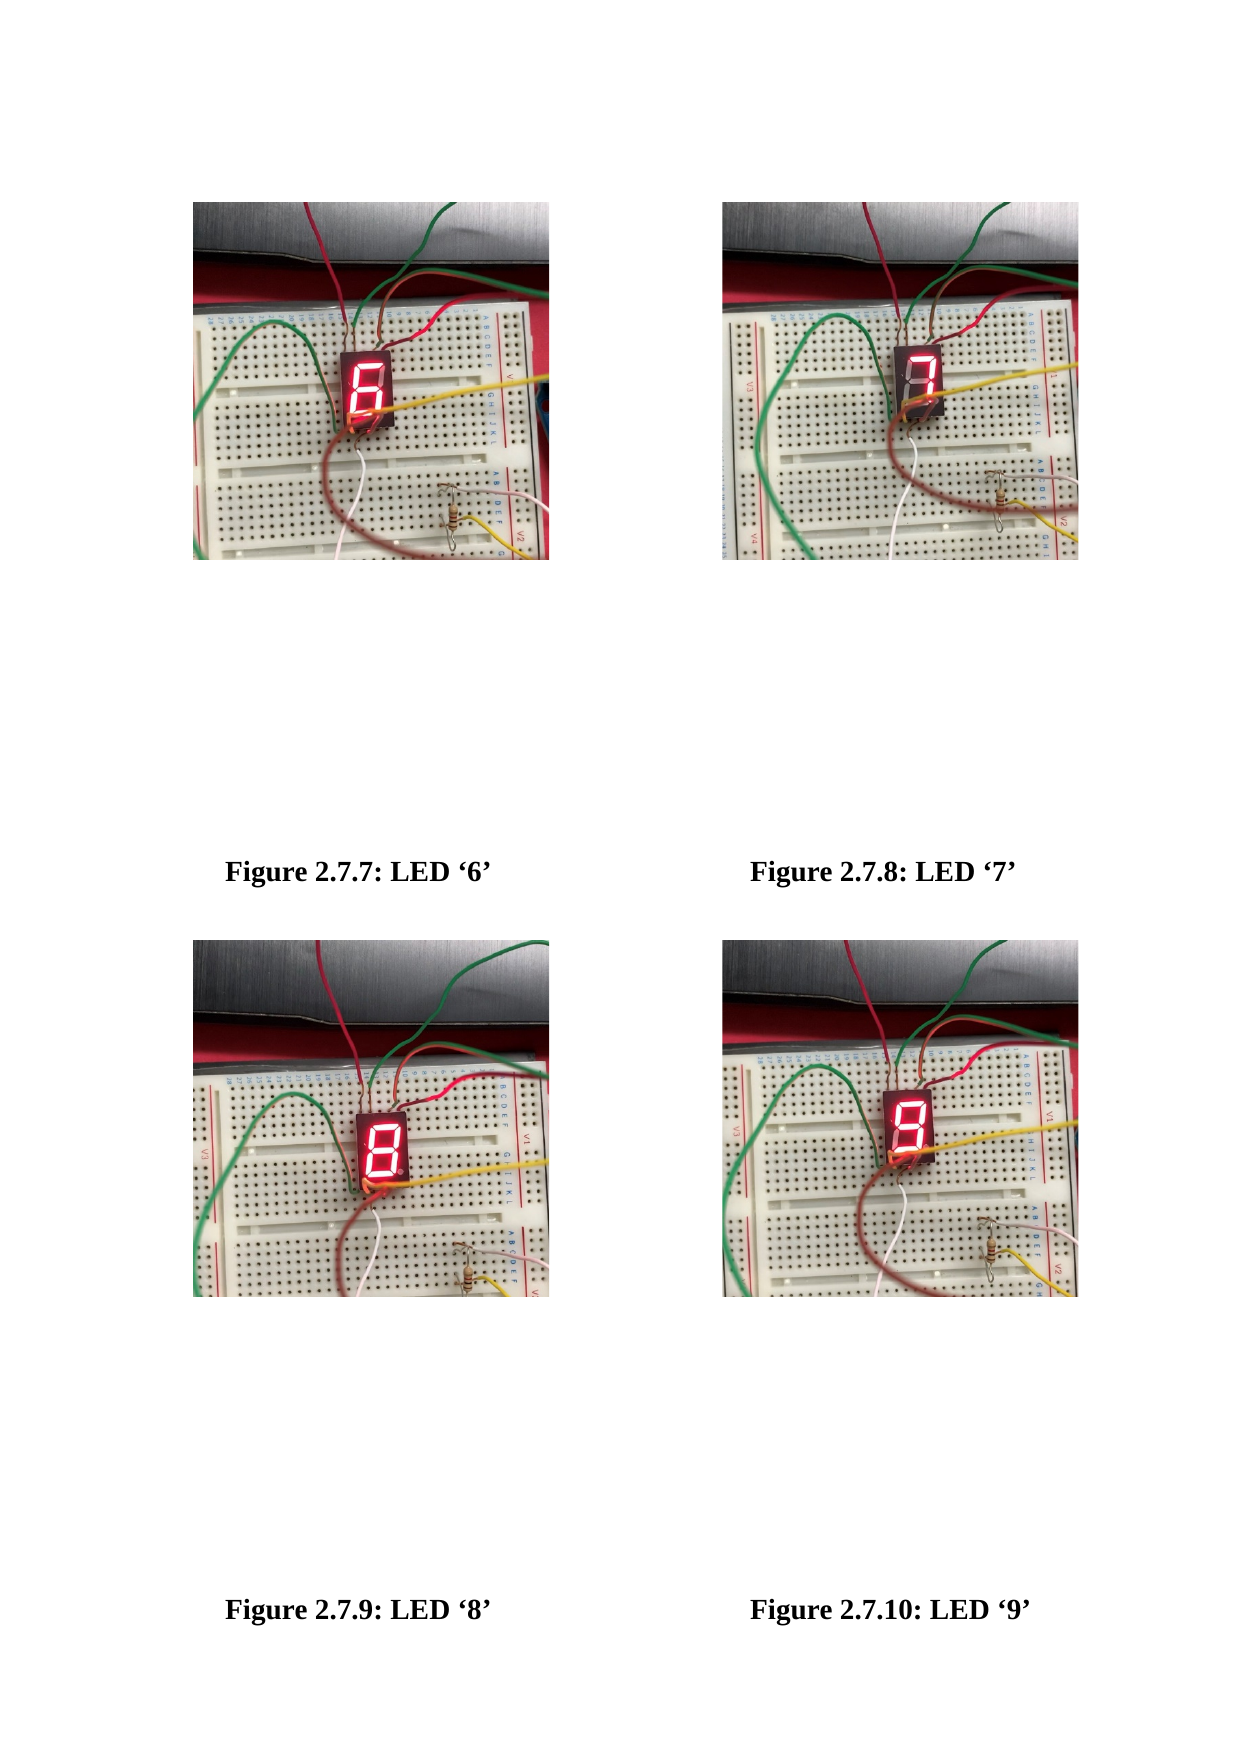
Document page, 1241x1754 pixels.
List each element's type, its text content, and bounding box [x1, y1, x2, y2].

text Figure 2.7.9: LED ‘8’ Figure 2.7.10: LED ‘9’ [150, 1592, 1090, 1626]
picture [722, 940, 1079, 1297]
picture [193, 940, 550, 1297]
picture [193, 202, 550, 560]
picture [722, 202, 1079, 560]
text Figure 2.7.7: LED ‘6’ Figure 2.7.8: LED ‘7’ [150, 854, 1090, 888]
